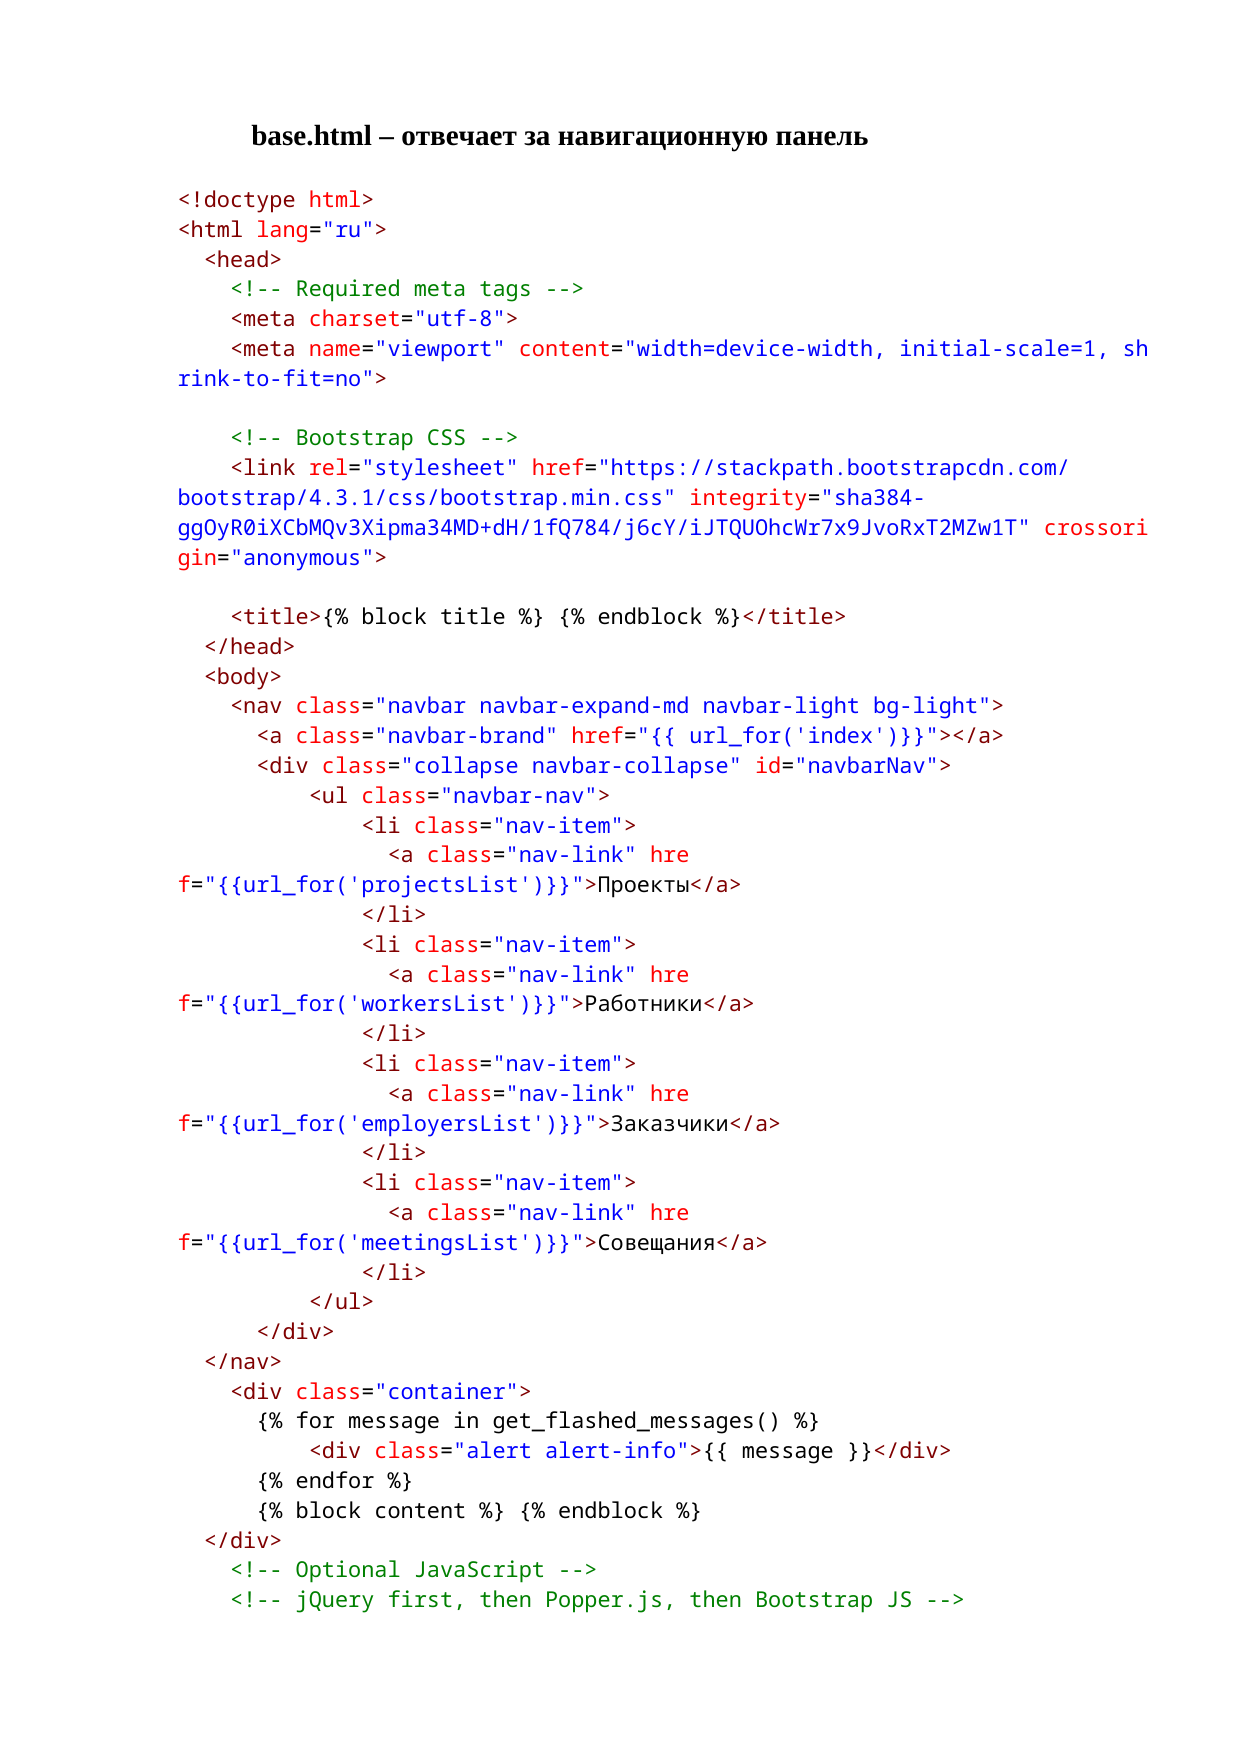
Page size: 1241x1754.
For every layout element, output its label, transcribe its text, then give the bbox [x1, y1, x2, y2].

text </li> [177, 1018, 1152, 1048]
text <!-- Required meta tags --> [177, 273, 1152, 303]
text </li> [177, 1257, 1152, 1286]
text <head> [177, 244, 1152, 273]
text <!-- Optional JavaScript --> [177, 1554, 1152, 1584]
text </nav> [177, 1346, 1152, 1376]
text <div class="alert alert-info">{{ message }}</div> [177, 1435, 1152, 1465]
text <meta name="viewport" content="width=device-width, initial-scale=1, shrink-to-fit=no"> [177, 333, 1152, 393]
text <html lang="ru"> [177, 214, 1152, 244]
text <div class="container"> [177, 1376, 1152, 1406]
text <a class="nav-link" href="{{url_for('meetingsList')}}">Совещания</a> [177, 1197, 1152, 1257]
text </div> [177, 1316, 1152, 1346]
text {% for message in get_flashed_messages() %} [177, 1406, 1152, 1435]
text <ul class="navbar-nav"> [177, 780, 1152, 810]
text <body> [177, 661, 1152, 691]
text <a class="nav-link" href="{{url_for('employersList')}}">Заказчики</a> [177, 1078, 1152, 1137]
text <title>{% block title %} {% endblock %}</title> [177, 601, 1152, 631]
text </li> [177, 1137, 1152, 1167]
text <meta charset="utf-8"> [177, 303, 1152, 333]
text </ul> [177, 1286, 1152, 1316]
text <!-- Bootstrap CSS --> [177, 422, 1152, 452]
text <nav class="navbar navbar-expand-md navbar-light bg-light"> [177, 691, 1152, 720]
text <li class="nav-item"> [177, 929, 1152, 959]
text <!-- jQuery first, then Popper.js, then Bootstrap JS --> [177, 1584, 1152, 1614]
text {% endfor %} [177, 1465, 1152, 1495]
text </head> [177, 631, 1152, 661]
text <li class="nav-item"> [177, 1167, 1152, 1197]
text <a class="nav-link" href="{{url_for('workersList')}}">Работники</a> [177, 959, 1152, 1018]
text <li class="nav-item"> [177, 1048, 1152, 1078]
text <li class="nav-item"> [177, 810, 1152, 839]
text <!doctype html> [177, 184, 1152, 214]
text <link rel="stylesheet" href="https://stackpath.bootstrapcdn.com/bootstrap/4.3.1/css/bootstrap.min.css" integrity="sha384-ggOyR0iXCbMQv3Xipma34MD+dH/1fQ784/j6cY/iJTQUOhcWr7x9JvoRxT2MZw1T" crossorigin="anonymous"> [177, 452, 1152, 571]
text <div class="collapse navbar-collapse" id="navbarNav"> [177, 750, 1152, 780]
text </div> [177, 1525, 1152, 1554]
text </li> [177, 899, 1152, 929]
text {% block content %} {% endblock %} [177, 1495, 1152, 1525]
text base.html – отвечает за навигационную панель [177, 118, 1152, 152]
text <a class="nav-link" href="{{url_for('projectsList')}}">Проекты</a> [177, 839, 1152, 899]
text <a class="navbar-brand" href="{{ url_for('index')}}"></a> [177, 720, 1152, 750]
